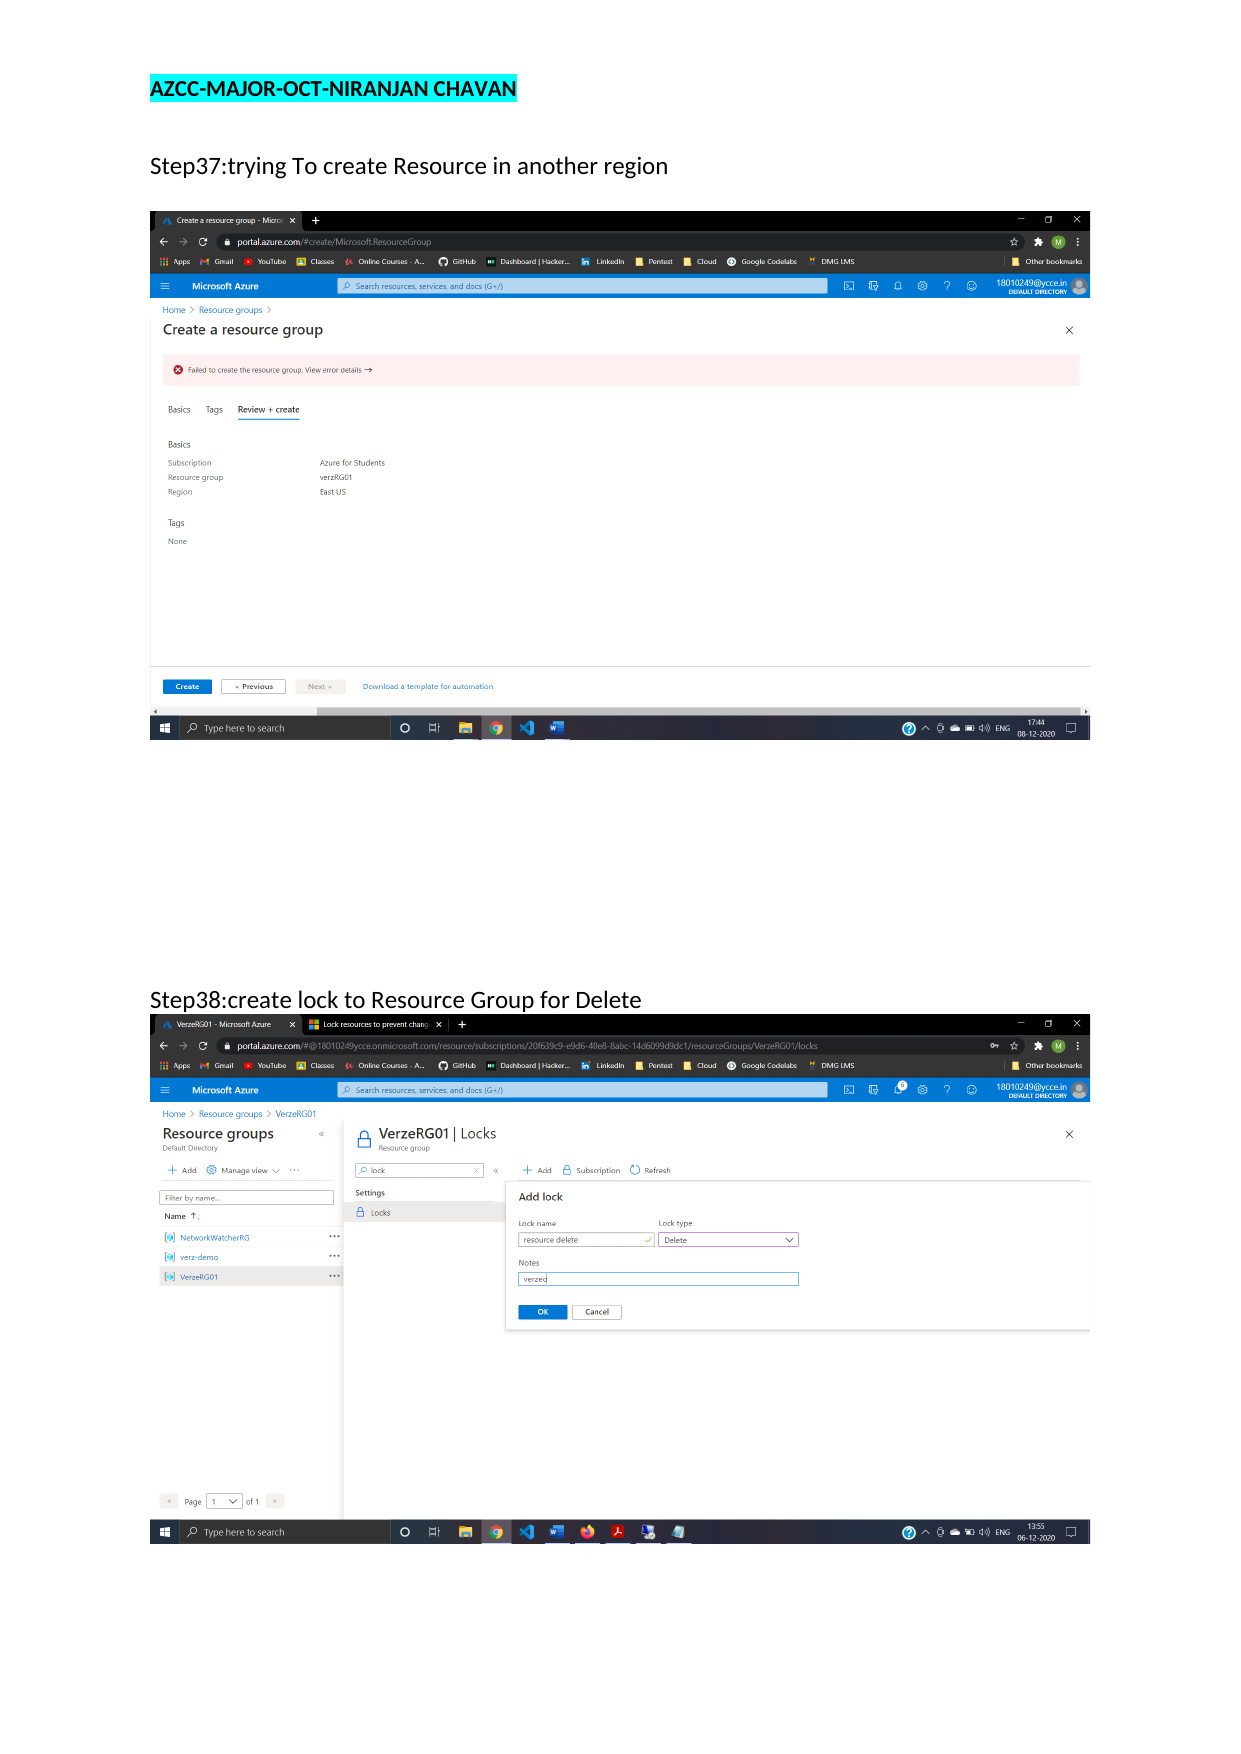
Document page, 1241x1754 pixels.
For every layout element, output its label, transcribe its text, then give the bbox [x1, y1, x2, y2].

picture [150, 211, 1091, 740]
picture [150, 1014, 1091, 1544]
text Step38:create lock to Resource Group for Delete [150, 984, 1090, 1014]
text Step37:trying To create Resource in another region [150, 150, 1090, 181]
